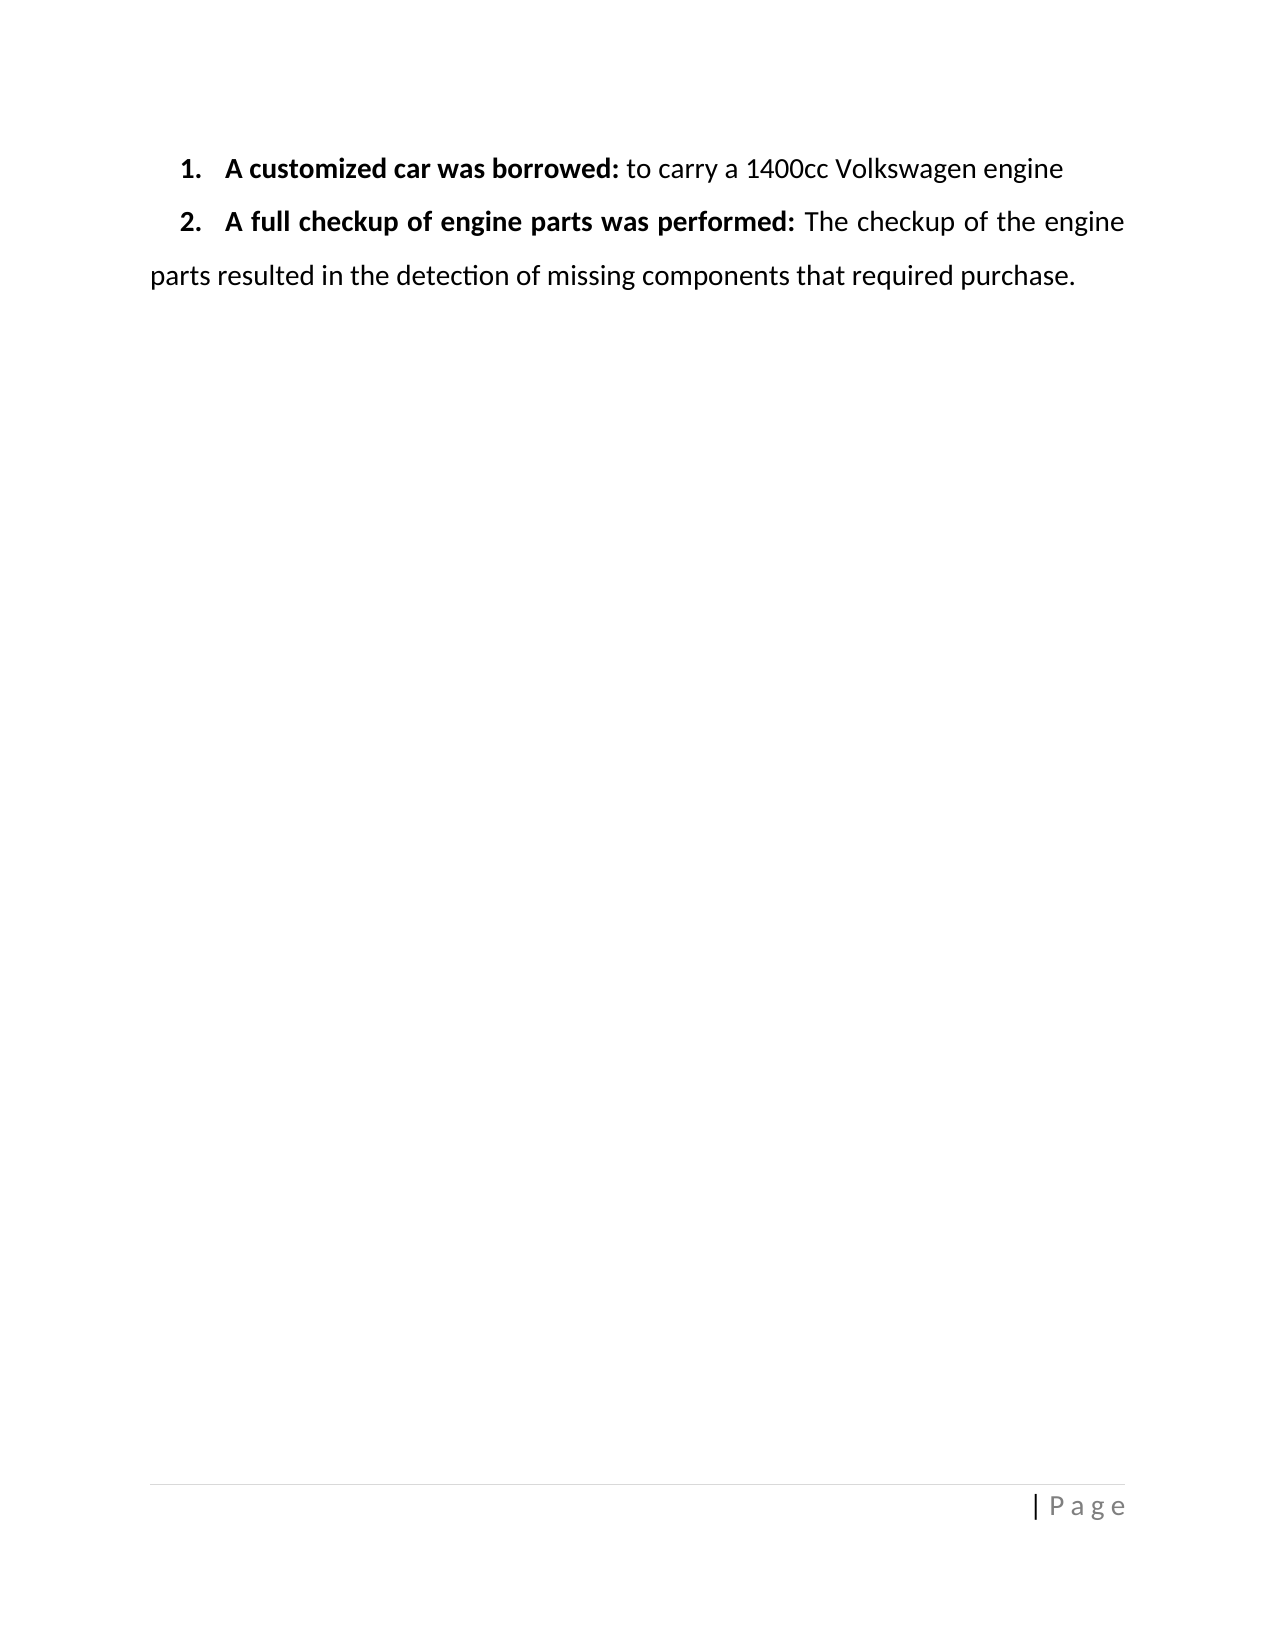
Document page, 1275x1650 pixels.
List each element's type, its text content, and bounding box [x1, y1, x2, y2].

list A full checkup of engine parts was performed: The checkup of the engine parts resulted in the detection of missing components that required purchase. [150, 203, 1125, 292]
list A customized car was borrowed: to carry a 1400cc Volkswagen engine [150, 150, 1125, 186]
